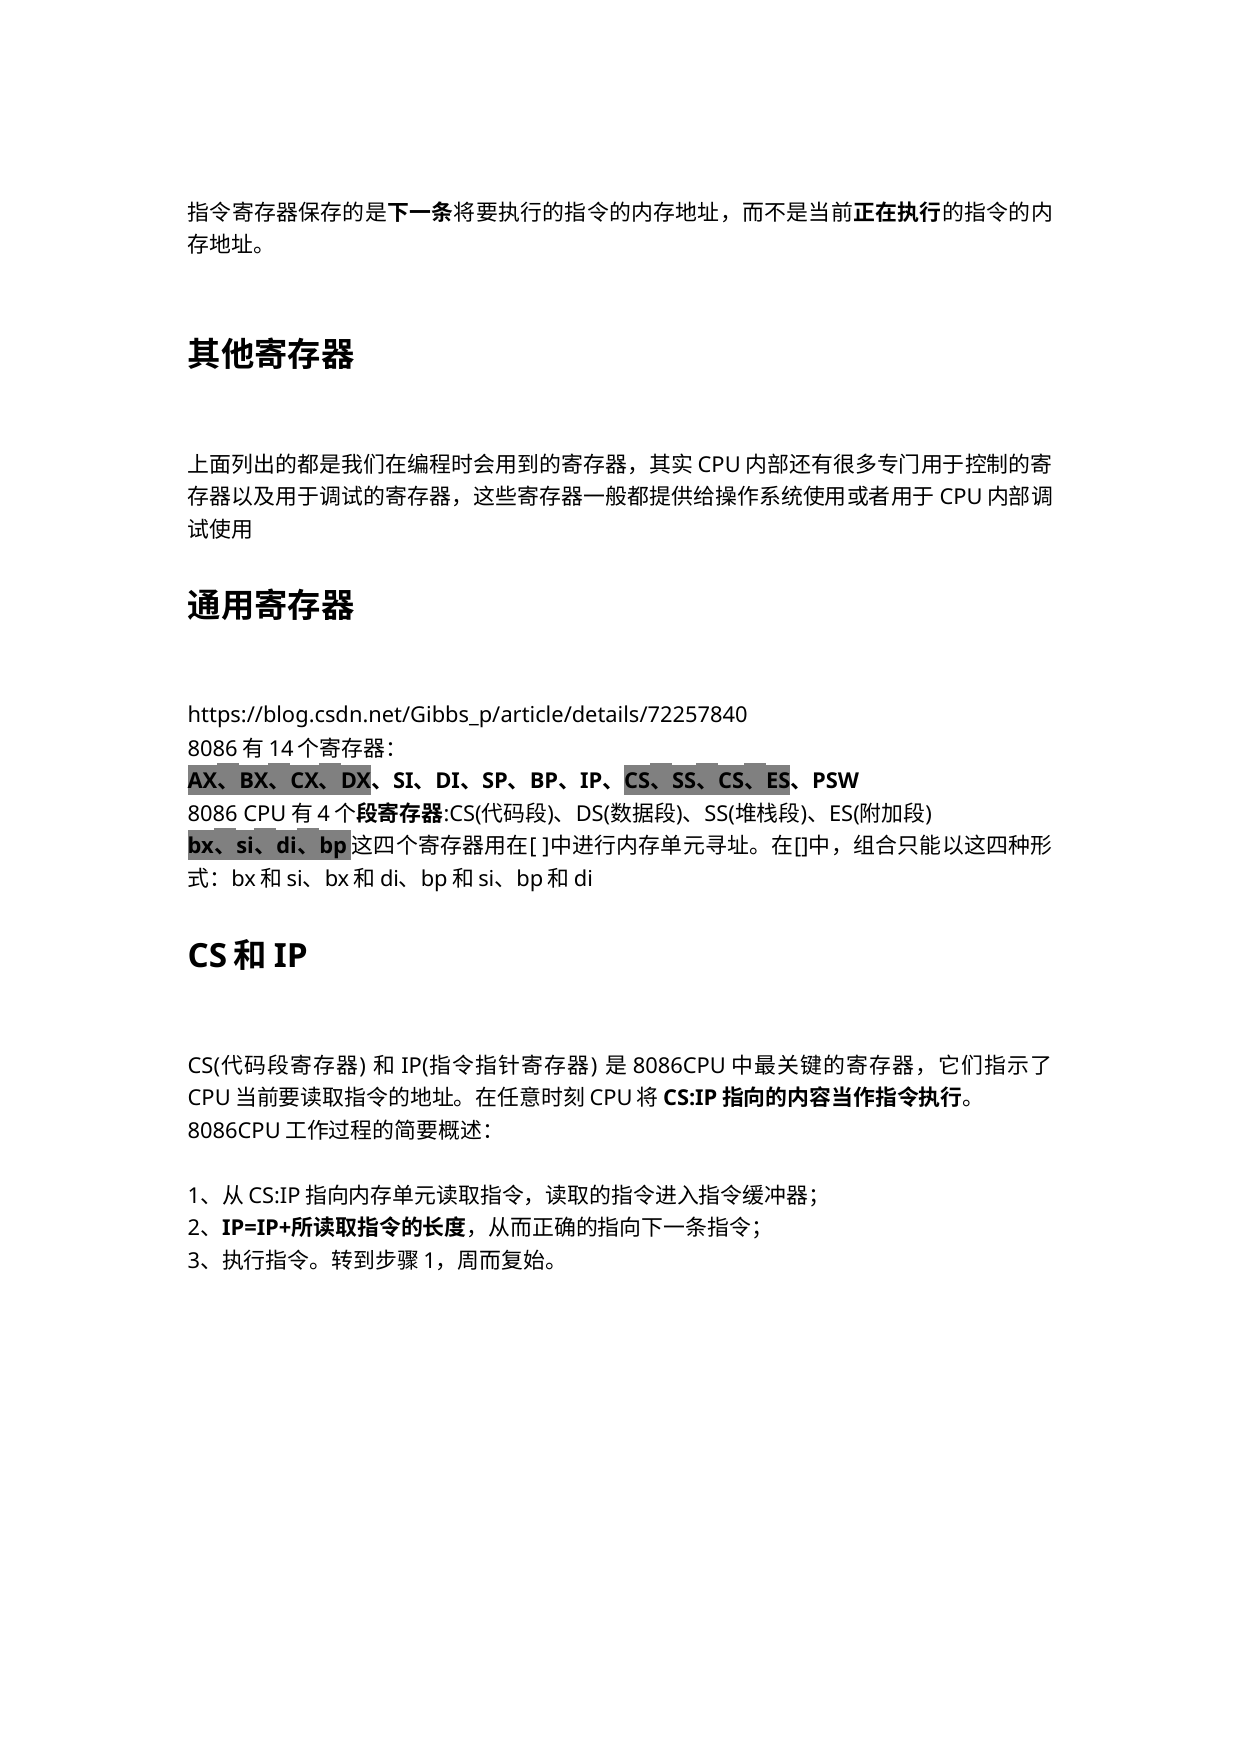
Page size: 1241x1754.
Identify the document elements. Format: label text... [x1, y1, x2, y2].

text 3、执行指令。转到步骤1，周而复始。 [187, 1242, 1053, 1275]
text 上面列出的都是我们在编程时会用到的寄存器，其实CPU内部还有很多专门用于控制的寄存器以及用于调试的寄存器，这些寄存器一般都提供给操作系统使用或者用于CPU内部调试使用 [187, 446, 1053, 544]
text bx、si、di、bp这四个寄存器用在[ ]中进行内存单元寻址。在[]中，组合只能以这四种形式：bx和si、bx和di、bp和si、bp和di [187, 828, 1053, 893]
subtitle 通用寄存器 [187, 571, 1053, 636]
text 2、IP=IP+所读取指令的长度，从而正确的指向下一条指令； [187, 1210, 1053, 1242]
subtitle 其他寄存器 [187, 319, 1053, 384]
text AX、BX、CX、DX、SI、DI、SP、BP、IP、CS、SS、CS、ES、PSW [187, 763, 1053, 796]
subtitle CS和IP [187, 920, 1053, 985]
text https://blog.csdn.net/Gibbs_p/article/details/72257840 [187, 698, 1053, 731]
text 8086 CPU有4个段寄存器:CS(代码段)、DS(数据段)、SS(堆栈段)、ES(附加段) [187, 796, 1053, 828]
text 8086有14个寄存器： [187, 731, 1053, 763]
text 8086CPU工作过程的简要概述： [187, 1112, 1053, 1145]
text 指令寄存器保存的是下一条将要执行的指令的内存地址，而不是当前正在执行的指令的内存地址。 [187, 194, 1053, 259]
text 1、从CS:IP指向内存单元读取指令，读取的指令进入指令缓冲器； [187, 1177, 1053, 1210]
text CS(代码段寄存器) 和IP(指令指针寄存器) 是8086CPU中最关键的寄存器，它们指示了CPU当前要读取指令的地址。在任意时刻CPU将CS:IP指向的内容当作指令执行。 [187, 1047, 1053, 1112]
